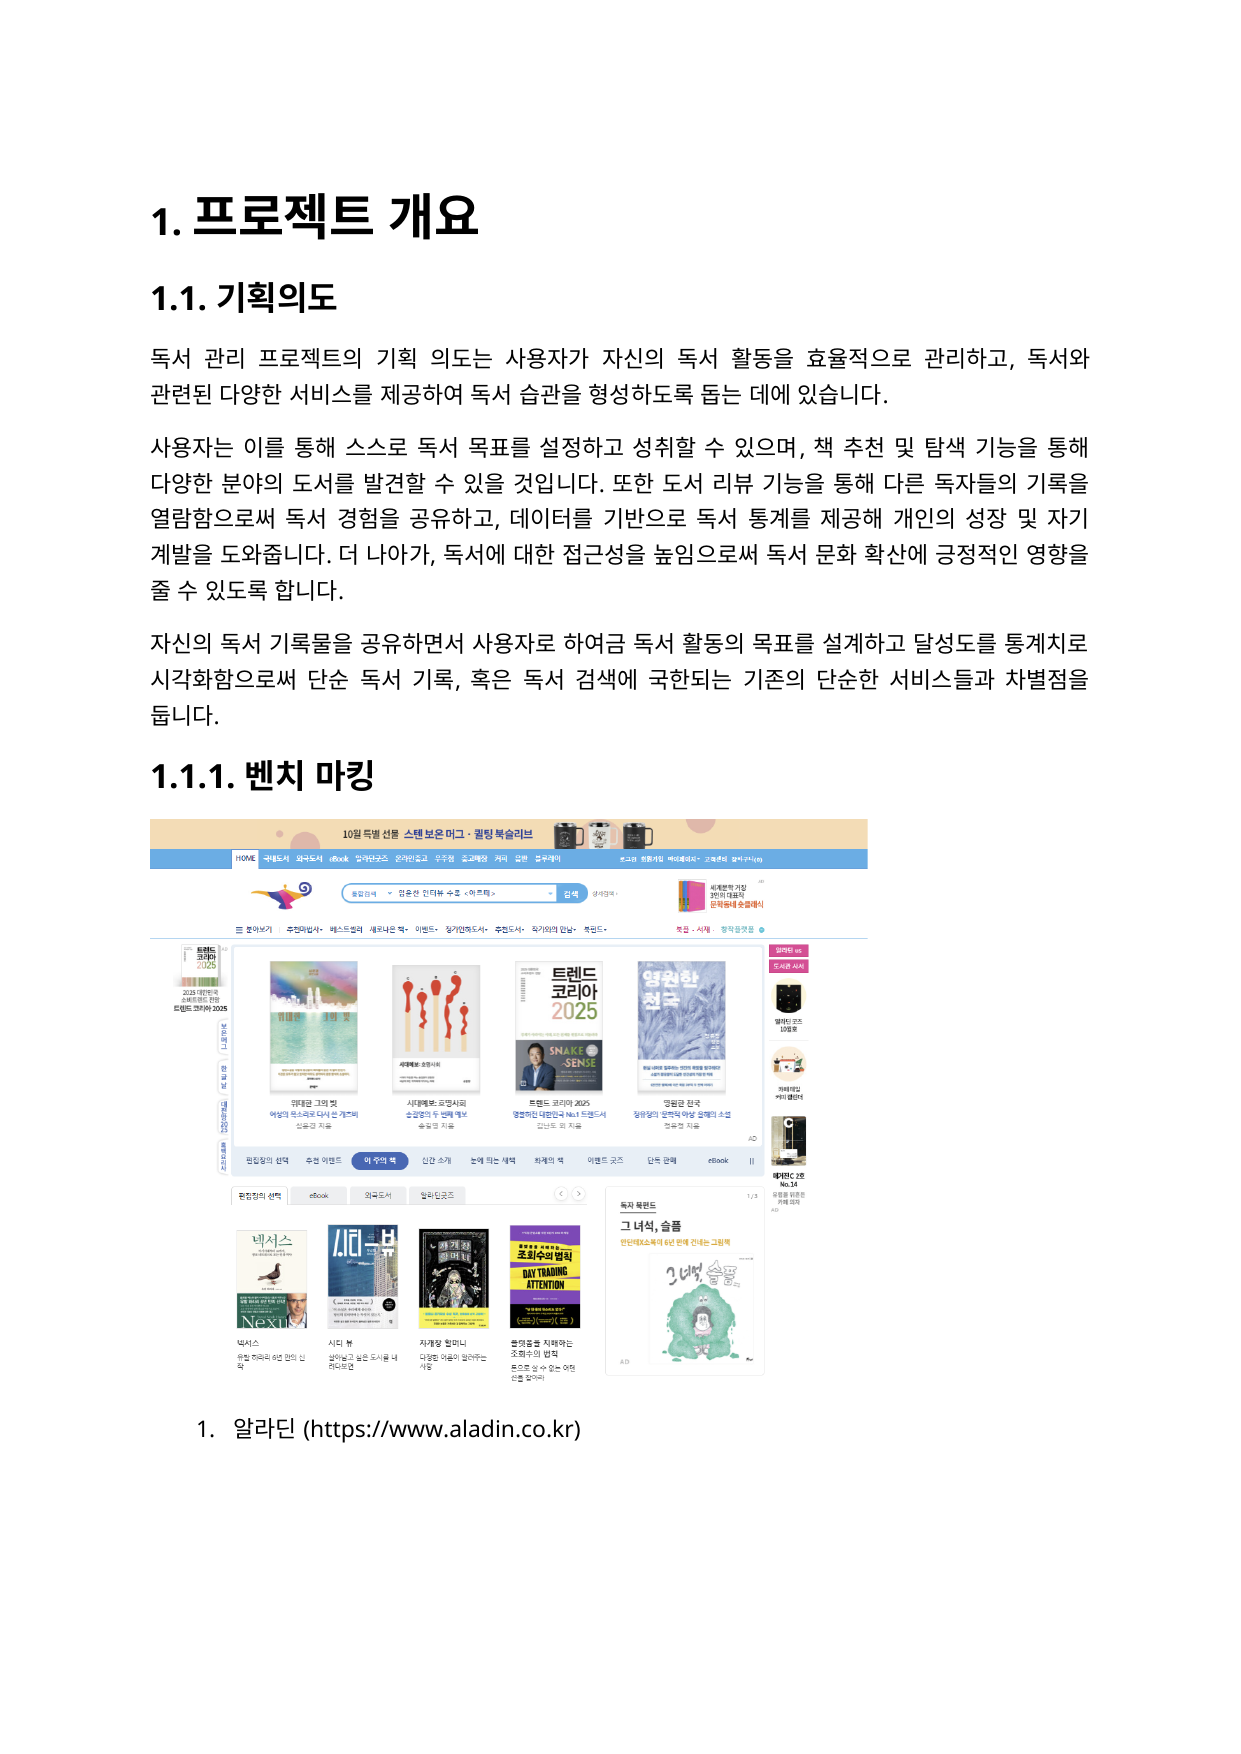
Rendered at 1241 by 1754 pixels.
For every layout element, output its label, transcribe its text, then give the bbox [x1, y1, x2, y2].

subtitle 1. 프로젝트 개요 [150, 177, 1090, 249]
list 알라딘 (https://www.aladin.co.kr) [196, 1411, 1090, 1444]
subtitle 1.1.1. 벤치 마킹 [150, 750, 1090, 799]
text 자신의 독서 기록물을 공유하면서 사용자로 하여금 독서 활동의 목표를 설계하고 달성도를 통계치로 시각화함으로써 단순 독서 기록, 혹은 독서 검색에 국한되는 기존의 단순한 서비스들과 차별점을 둡니다. [150, 626, 1090, 731]
subtitle 1.1. 기획의도 [150, 272, 1090, 320]
text 독서 관리 프로젝트의 기획 의도는 사용자가 자신의 독서 활동을 효율적으로 관리하고, 독서와 관련된 다양한 서비스를 제공하여 독서 습관을 형성하도록 돕는 데에 있습니다. [150, 341, 1090, 410]
picture [150, 819, 868, 1393]
text 사용자는 이를 통해 스스로 독서 목표를 설정하고 성취할 수 있으며, 책 추천 및 탐색 기능을 통해 다양한 분야의 도서를 발견할 수 있을 것입니다. 또한 도서 리뷰 기능을 통해 다른 독자들의 기록을 열람함으로써 독서 경험을 공유하고, 데이터를 기반으로 독서 통계를 제공해 개인의 성장 및 자기 계발을 도와줍니다. 더 나아가, 독서에 대한 접근성을 높임으로써 독서 문화 확산에 긍정적인 영향을 줄 수 있도록 합니다. [150, 429, 1090, 607]
